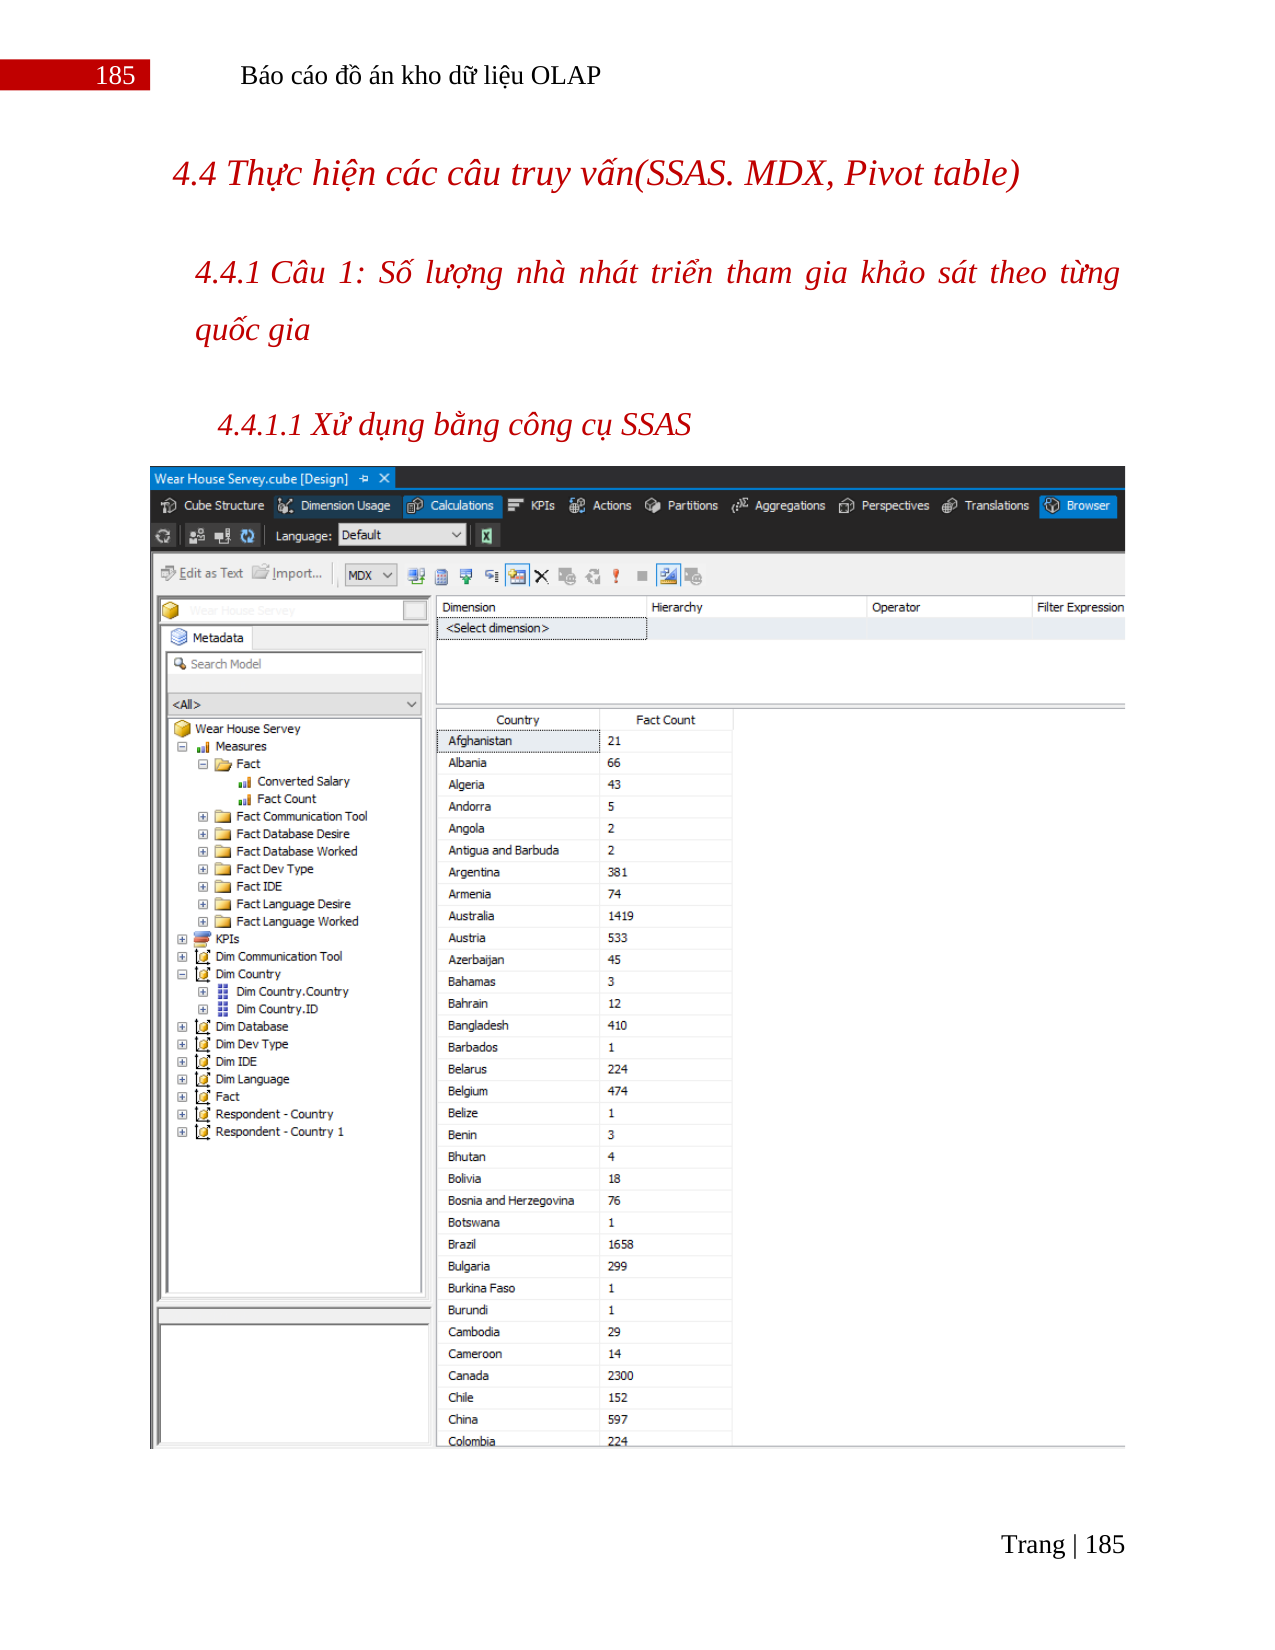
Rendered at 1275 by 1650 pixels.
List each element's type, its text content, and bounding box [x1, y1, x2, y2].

picture [150, 466, 1125, 1449]
text Câu 1: Số lượng nhà nhát triển tham gia khảo sát theo từng quốc gia [195, 252, 1125, 348]
text Xử dụng bằng công cụ SSAS [217, 405, 1125, 443]
text Thực hiện các câu truy vấn(SSAS. MDX, Pivot table) [172, 150, 1125, 193]
